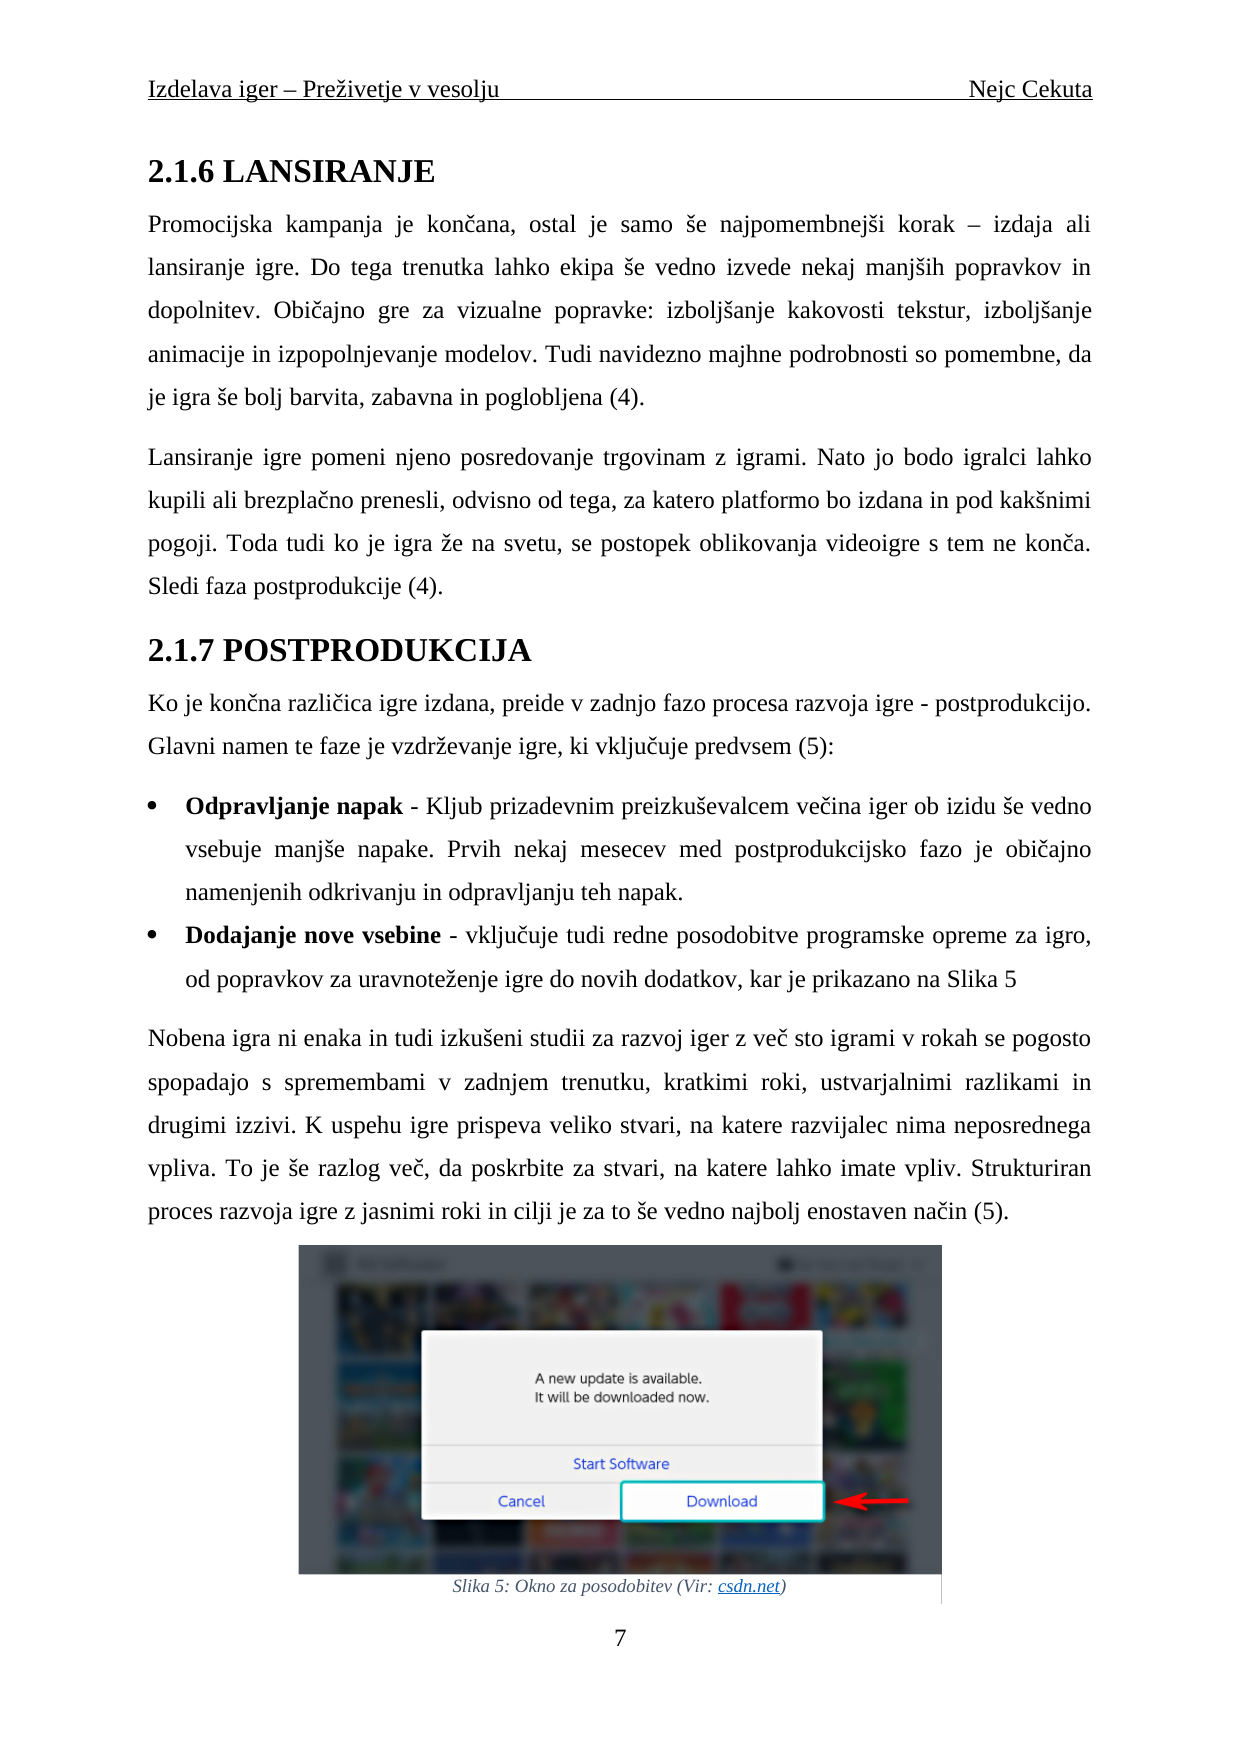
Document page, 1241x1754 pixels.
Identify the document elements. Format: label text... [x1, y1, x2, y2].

subtitle LANSIRANJE [148, 152, 1093, 190]
subtitle POSTPRODUKCIJA [148, 631, 1093, 669]
text Promocijska kampanja je končana, ostal je samo še najpomembnejši korak – izdaja ali lansiranje igre. Do tega trenutka lahko ekipa še vedno izvede nekaj manjših popravkov in dopolnitev. Običajno gre za vizualne popravke: izboljšanje kakovosti tekstur, izboljšanje animacije in izpopolnjevanje modelov. Tudi navidezno majhne podrobnosti so pomembne, da je igra še bolj barvita, zabavna in poglobljena . [148, 209, 1093, 411]
list Odpravljanje napak - Kljub prizadevnim preizkuševalcem večina iger ob izidu še vedno vsebuje manjše napake. Prvih nekaj mesecev med postprodukcijsko fazo je običajno namenjenih odkrivanju in odpravljanju teh napak. [148, 791, 1093, 906]
picture [298, 1245, 942, 1574]
text Lansiranje igre pomeni njeno posredovanje trgovinam z igrami. Nato jo bodo igralci lahko kupili ali brezplačno prenesli, odvisno od tega, za katero platformo bo izdana in pod kakšnimi pogoji. Toda tudi ko je igra že na svetu, se postopek oblikovanja videoigre s tem ne konča. Sledi faza postprodukcije. [148, 442, 1093, 600]
list Dodajanje nove vsebine - vključuje tudi redne posodobitve programske opreme za igro, od popravkov za uravnoteženje igre do novih dodatkov, kar je prikazano na sliki 5 [148, 921, 1093, 992]
text Ko je končna različica igre izdana, preide v zadnjo fazo procesa razvoja igre - postprodukcijo. Glavni namen te faze je vzdrževanje igre, ki vključuje predvsem : [148, 688, 1093, 760]
text Nobena igra ni enaka in tudi izkušeni studii za razvoj iger z več sto igrami v rokah se pogosto spopadajo s spremembami v zadnjem trenutku, kratkimi roki, ustvarjalnimi razlikami in drugimi izzivi. K uspehu igre prispeva veliko stvari, na katere razvijalec nima neposrednega vpliva. To je še razlog več, da poskrbite za stvari, na katere lahko imate vpliv. Strukturiran proces razvoja igre z jasnimi roki in cilji je za to še vedno najbolj enostaven način. [148, 1023, 1093, 1225]
